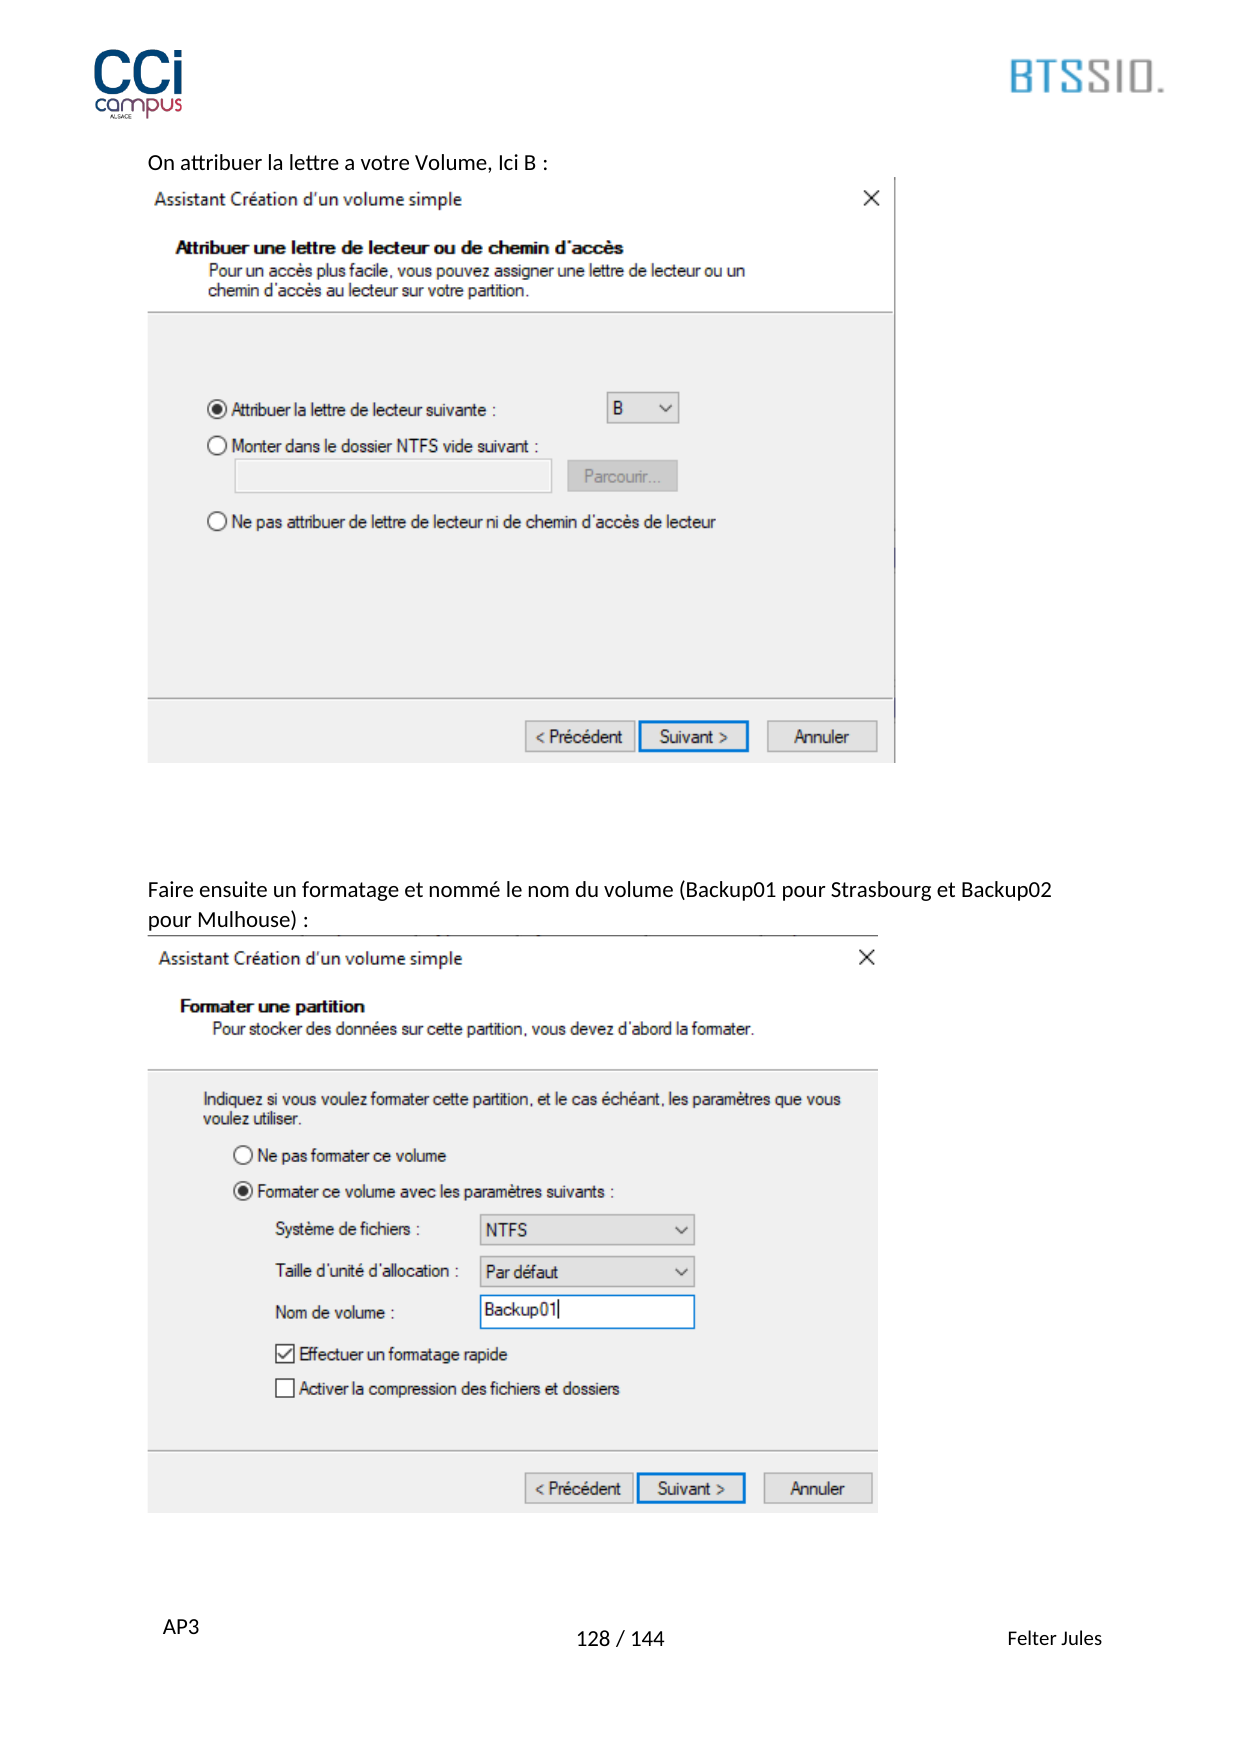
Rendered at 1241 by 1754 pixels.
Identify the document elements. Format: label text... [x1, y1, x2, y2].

picture [147, 177, 896, 763]
picture [81, 44, 194, 123]
picture [147, 935, 878, 1513]
picture [1004, 46, 1169, 104]
